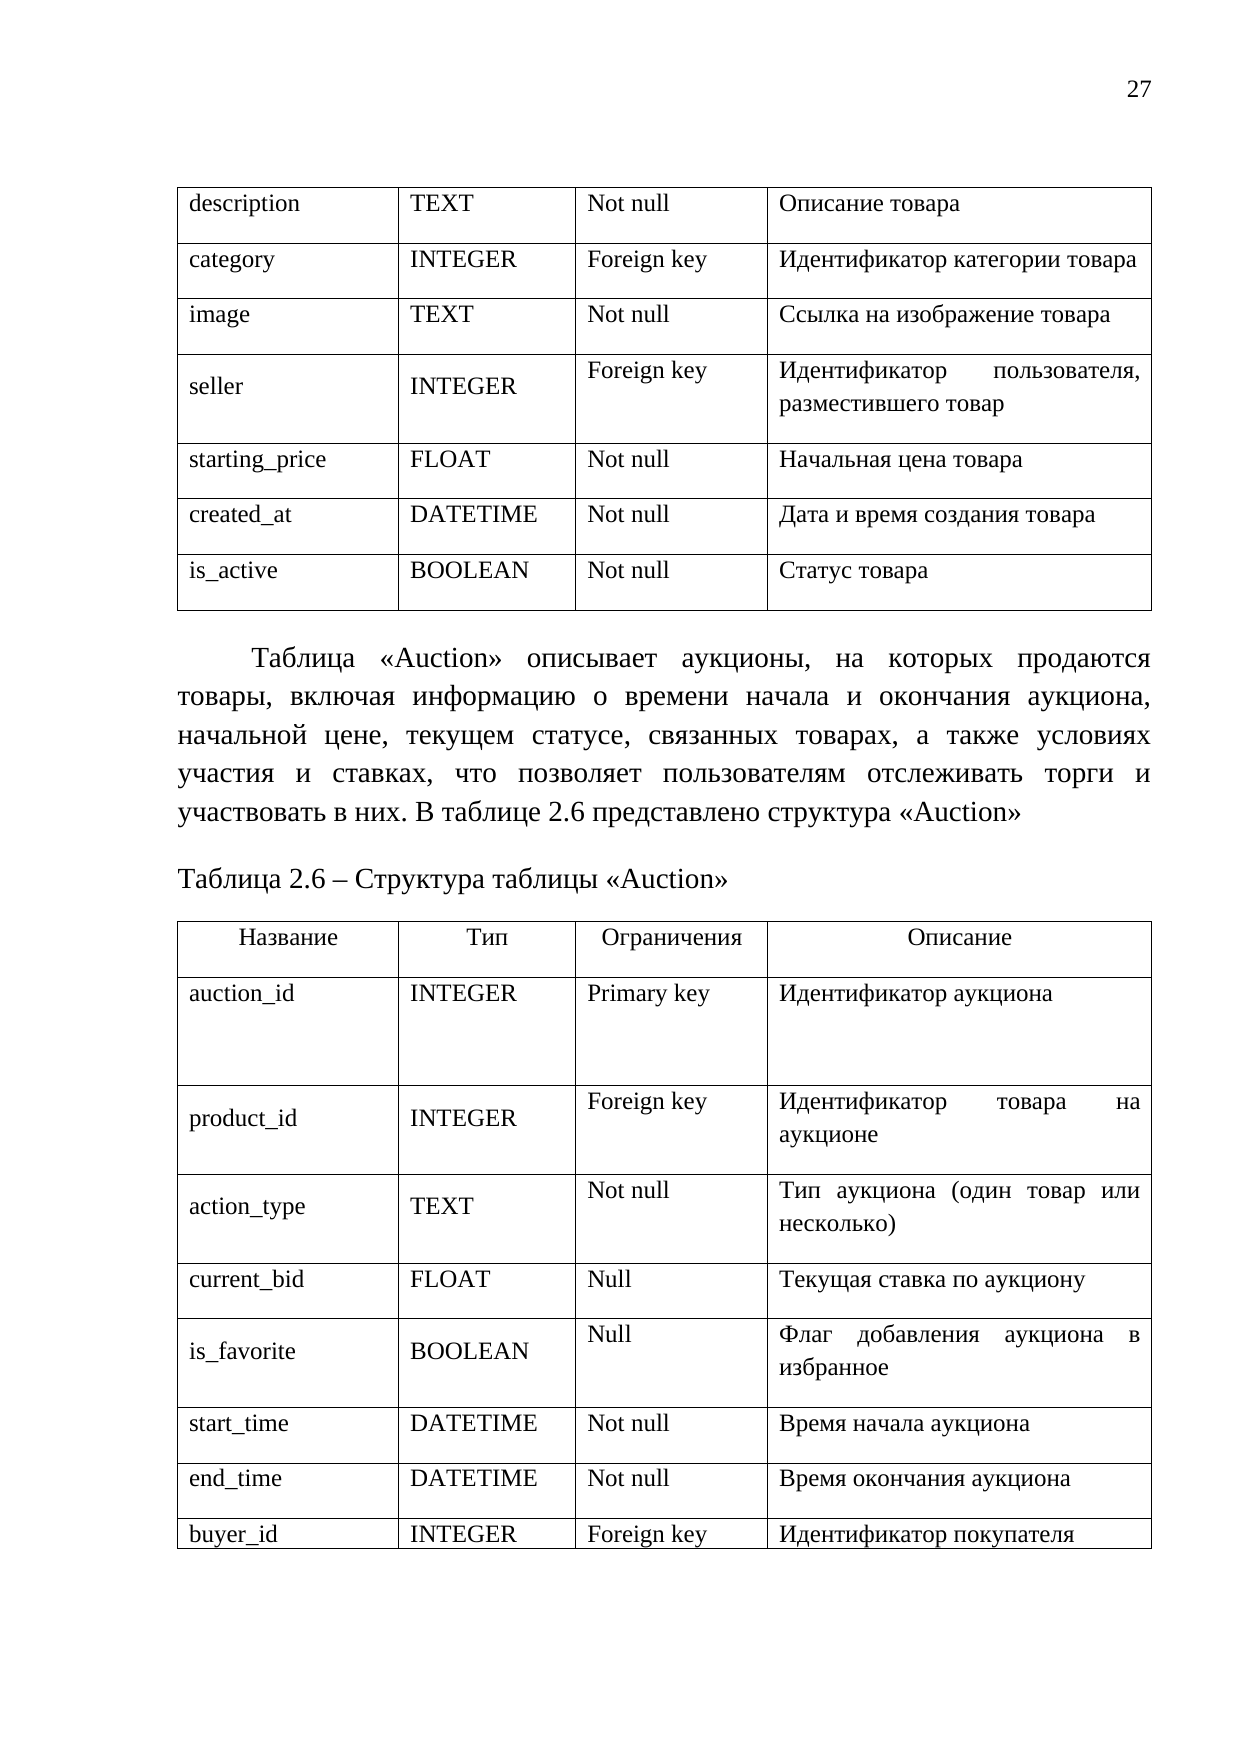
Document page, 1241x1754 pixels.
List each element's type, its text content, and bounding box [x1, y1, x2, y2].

text Таблица «Auction» описывает аукционы, на которых продаются товары, включая информацию о времени начала и окончания аукциона, начальной цене, текущем статусе, связанных товарах, а также условиях участия и ставках, что позволяет пользователям отслеживать торги и участвовать в них. В таблице 2.6 представлено структура «Auction» [177, 640, 1152, 827]
table_cell Идентификатор покупателя [768, 1519, 1151, 1548]
table_cell Not null [576, 188, 767, 243]
table_cell Not null [576, 1175, 767, 1263]
table_cell description [178, 188, 398, 243]
table_cell TEXT [399, 299, 575, 354]
table_cell Not null [576, 444, 767, 498]
table_cell Not null [576, 1408, 767, 1462]
table_cell Флаг добавления аукциона в избранное [768, 1319, 1151, 1407]
table_cell Время окончания аукциона [768, 1464, 1151, 1518]
table_cell product_id [178, 1086, 398, 1174]
table_cell Null [576, 1264, 767, 1318]
table_cell image [178, 299, 398, 354]
table_cell INTEGER [399, 244, 575, 298]
table_cell buyer_id [178, 1519, 398, 1548]
table_cell Идентификатор пользователя, разместившего товар [768, 355, 1151, 443]
table_cell Not null [576, 299, 767, 354]
table_cell Not null [576, 1464, 767, 1518]
table_cell TEXT [399, 188, 575, 243]
table_cell created_at [178, 499, 398, 554]
table_cell Начальная цена товара [768, 444, 1151, 498]
table_cell INTEGER [399, 1519, 575, 1548]
table_cell TEXT [399, 1175, 575, 1263]
table_cell Идентификатор аукциона [768, 978, 1151, 1085]
table_cell auction_id [178, 978, 398, 1085]
table_cell BOOLEAN [399, 1319, 575, 1407]
table_cell BOOLEAN [399, 555, 575, 609]
table_cell is_active [178, 555, 398, 609]
table_cell Описание товара [768, 188, 1151, 243]
table_cell DATETIME [399, 1464, 575, 1518]
table_cell INTEGER [399, 1086, 575, 1174]
table_cell Not null [576, 555, 767, 609]
table_cell Время начала аукциона [768, 1408, 1151, 1462]
table_cell current_bid [178, 1264, 398, 1318]
table_cell INTEGER [399, 978, 575, 1085]
table_cell Not null [576, 499, 767, 554]
table_cell Текущая ставка по аукциону [768, 1264, 1151, 1318]
table_cell Foreign key [576, 1519, 767, 1548]
table_cell FLOAT [399, 1264, 575, 1318]
table_cell DATETIME [399, 1408, 575, 1462]
table_cell Foreign key [576, 1086, 767, 1174]
table_header Описание [768, 922, 1151, 977]
table_header Тип [399, 922, 575, 977]
table_cell start_time [178, 1408, 398, 1462]
table_cell Foreign key [576, 355, 767, 443]
table_cell Foreign key [576, 244, 767, 298]
table_cell Статус товара [768, 555, 1151, 609]
table_header Ограничения [576, 922, 767, 977]
table_cell Ссылка на изображение товара [768, 299, 1151, 354]
table_cell Дата и время создания товара [768, 499, 1151, 554]
table_cell FLOAT [399, 444, 575, 498]
table_cell DATETIME [399, 499, 575, 554]
table_cell category [178, 244, 398, 298]
table_cell is_favorite [178, 1319, 398, 1407]
table_cell Primary key [576, 978, 767, 1085]
table_header Название [178, 922, 398, 977]
table_cell Идентификатор товара на аукционе [768, 1086, 1151, 1174]
table_cell INTEGER [399, 355, 575, 443]
table_cell Null [576, 1319, 767, 1407]
table_cell action_type [178, 1175, 398, 1263]
table_cell Идентификатор категории товара [768, 244, 1151, 298]
table_cell end_time [178, 1464, 398, 1518]
table_cell starting_price [178, 444, 398, 498]
table_cell Тип аукциона (один товар или несколько) [768, 1175, 1151, 1263]
text Таблица 2.6 – Структура таблицы «Auction» [177, 862, 1152, 895]
table_cell seller [178, 355, 398, 443]
